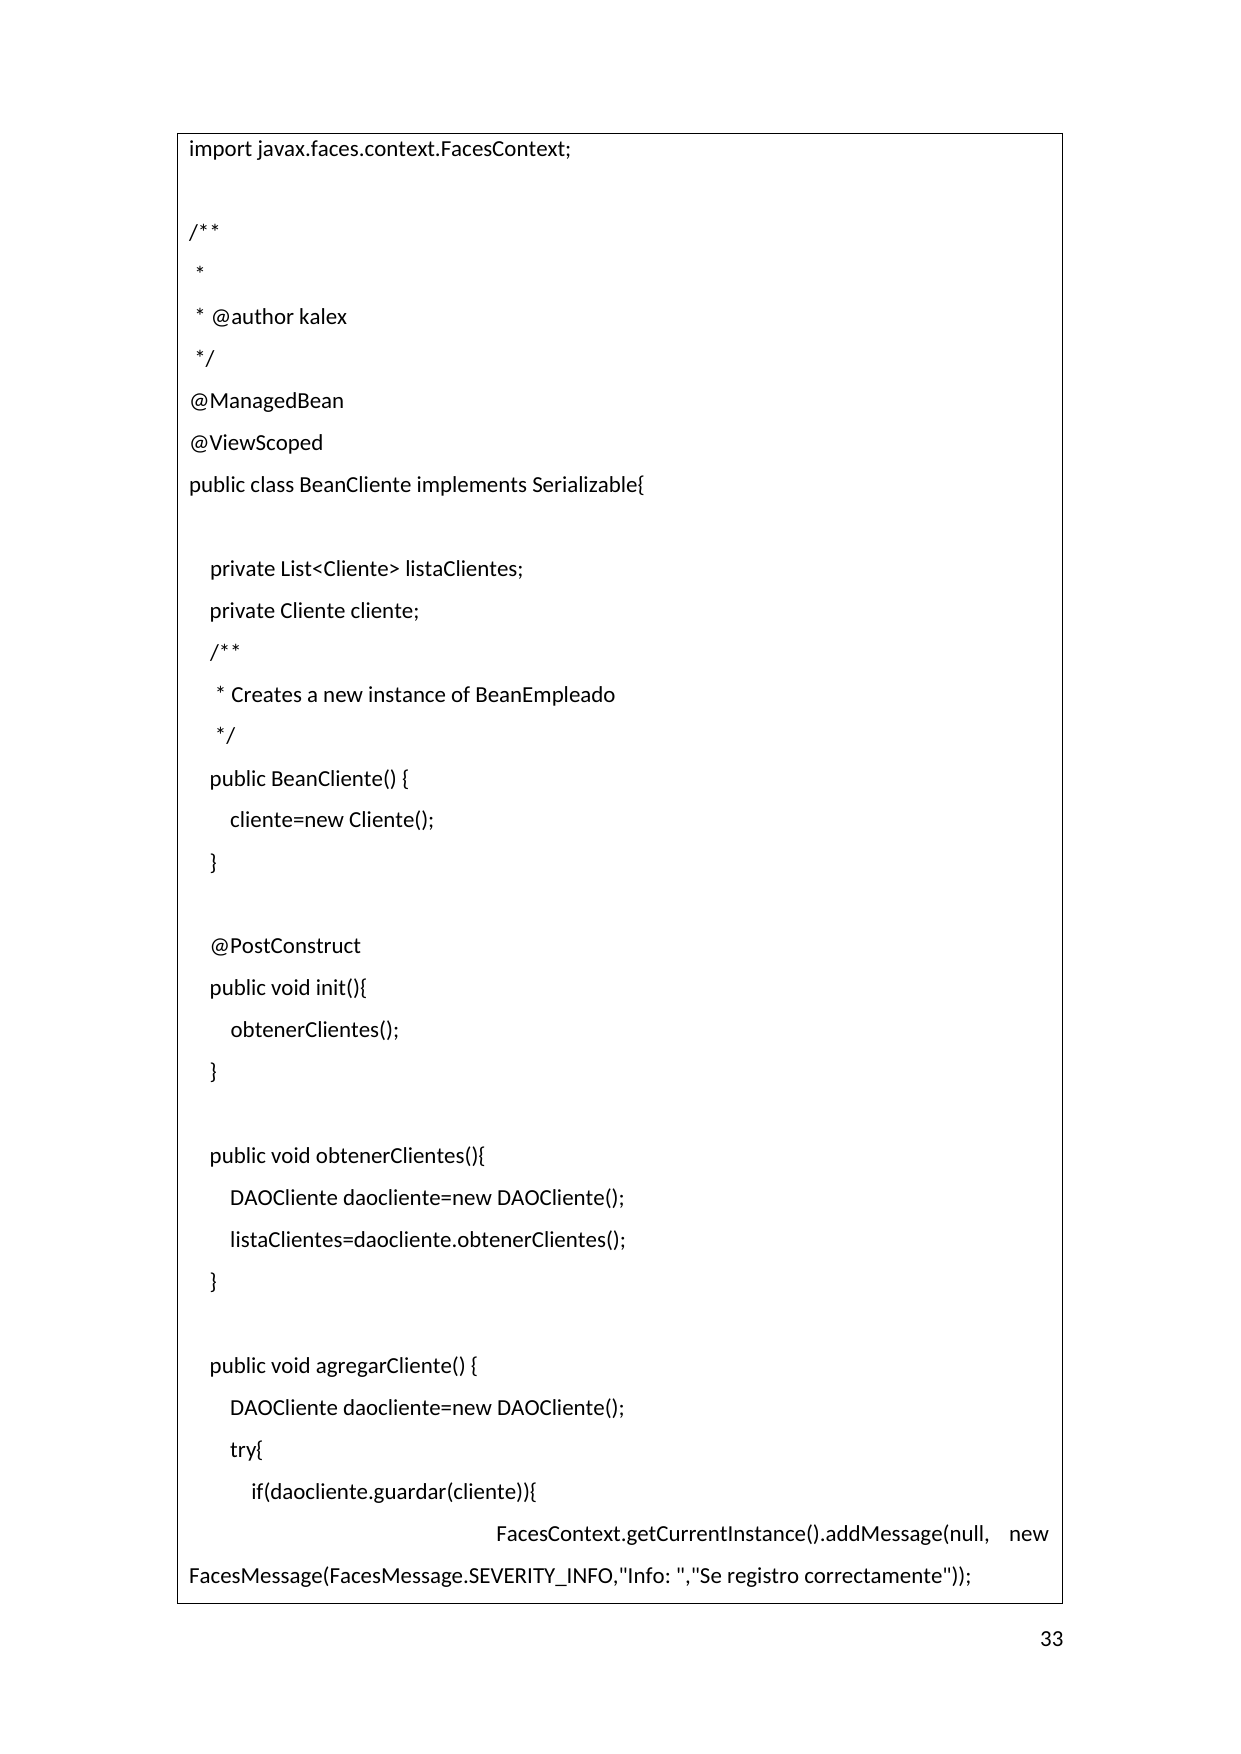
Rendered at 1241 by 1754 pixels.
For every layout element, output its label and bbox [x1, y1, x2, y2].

table_header [178, 134, 1062, 1602]
